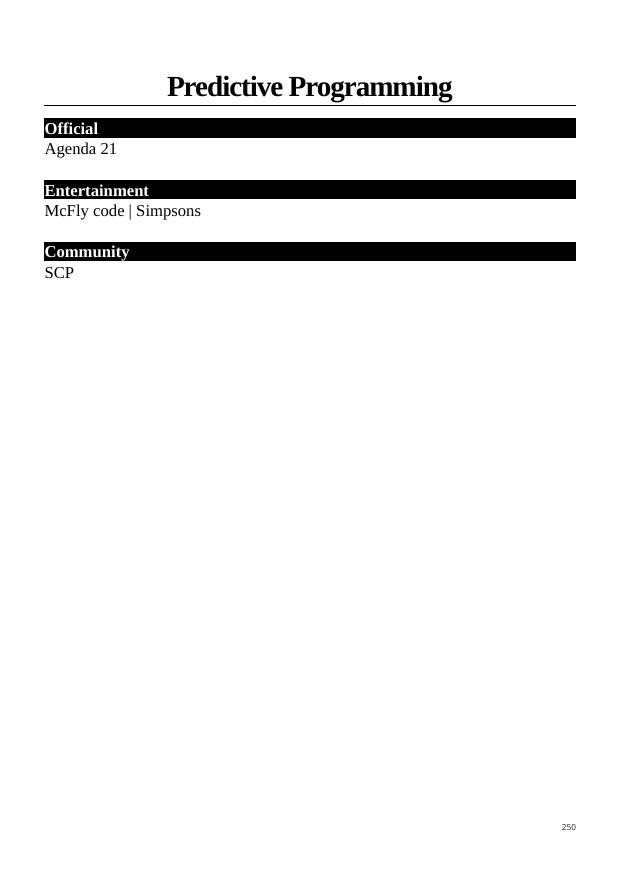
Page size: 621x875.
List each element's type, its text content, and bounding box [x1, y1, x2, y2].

subtitle Official [44, 118, 576, 138]
subtitle Predictive Programming [44, 69, 576, 105]
text McFly code | Simpsons [44, 201, 576, 220]
text SCP [44, 263, 576, 282]
subtitle Community [44, 242, 576, 261]
text Agenda 21 [44, 139, 576, 158]
subtitle Entertainment [44, 180, 576, 199]
